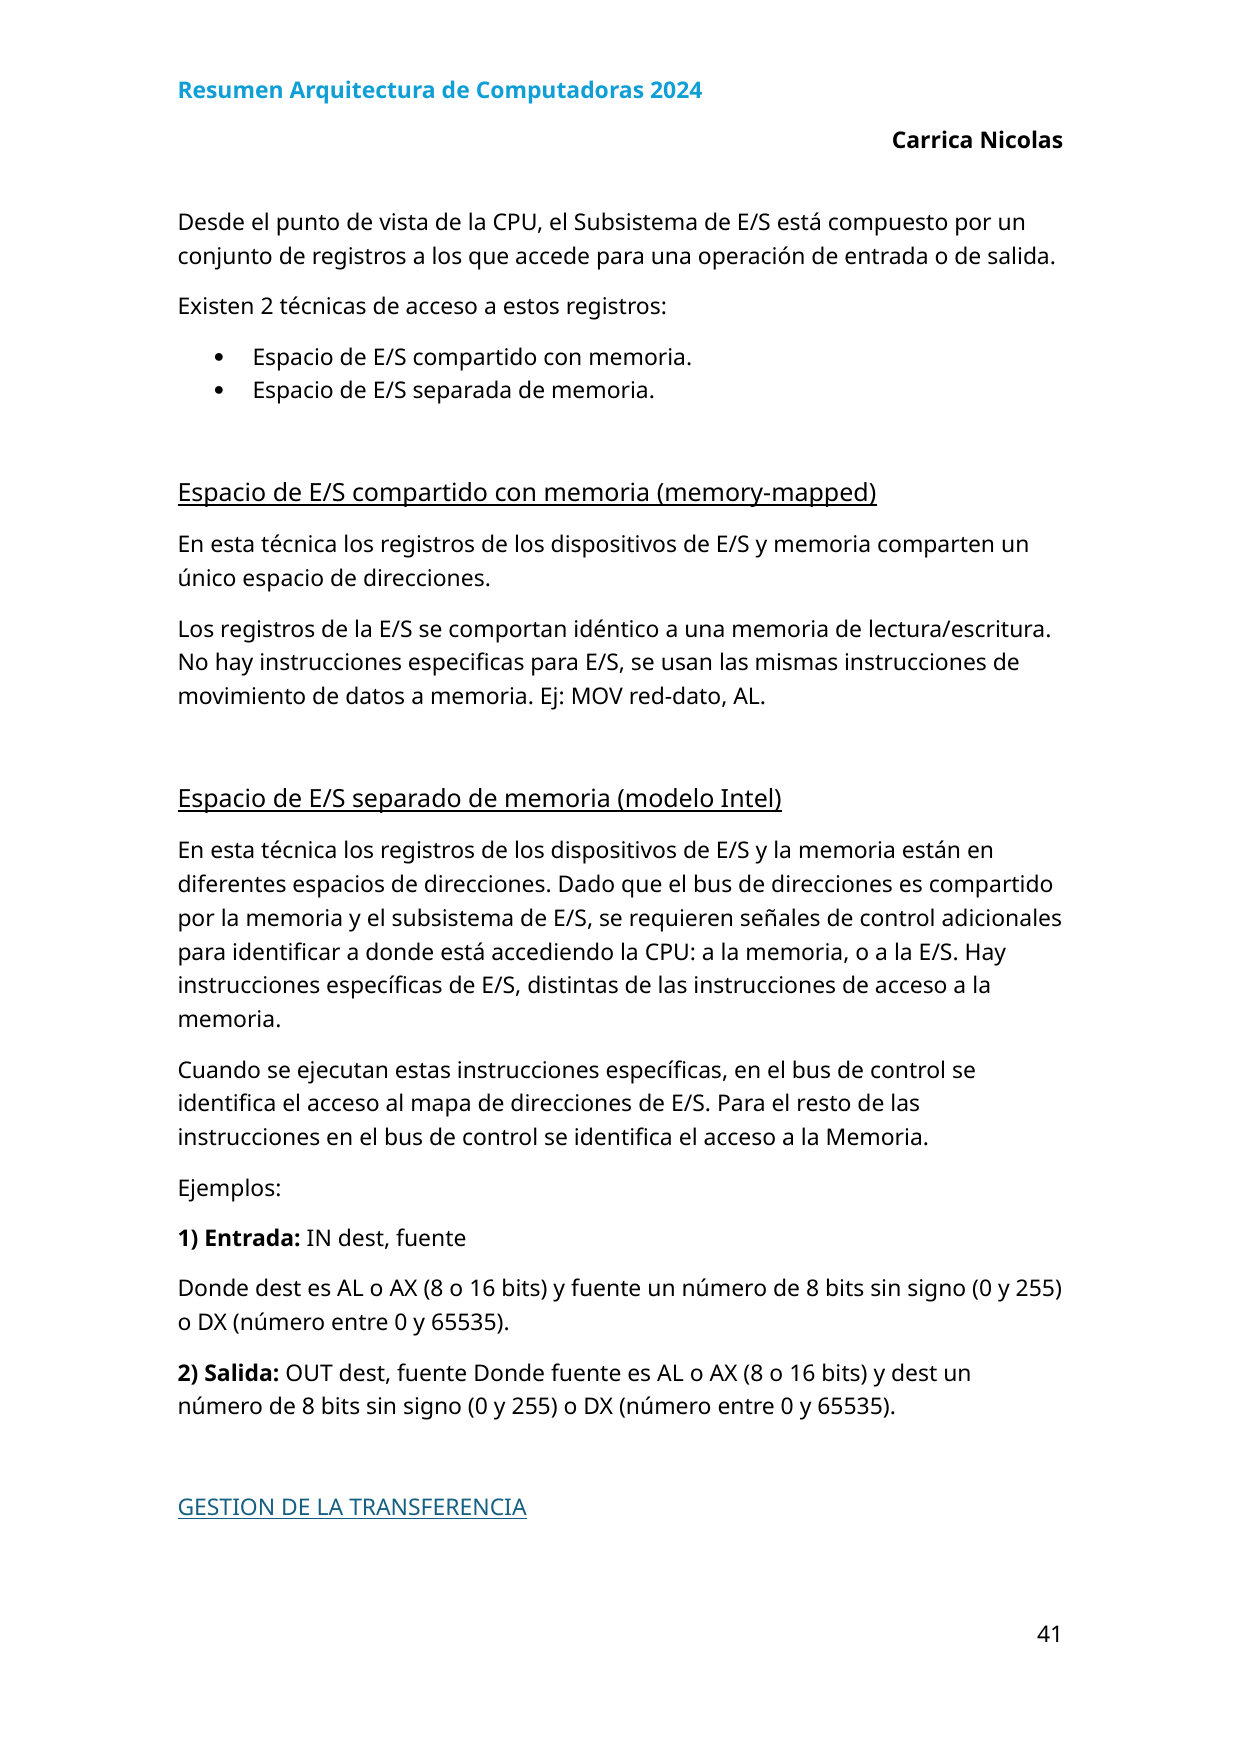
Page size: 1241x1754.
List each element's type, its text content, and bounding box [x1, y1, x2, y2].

text Espacio de E/S separado de memoria (modelo Intel) [177, 781, 1063, 815]
text Cuando se ejecutan estas instrucciones específicas, en el bus de control se identifica el acceso al mapa de direcciones de E/S. Para el resto de las instrucciones en el bus de control se identifica el acceso a la Memoria. [177, 1053, 1063, 1152]
text Los registros de la E/S se comportan idéntico a una memoria de lectura/escritura. No hay instrucciones especificas para E/S, se usan las mismas instrucciones de movimiento de datos a memoria. Ej: MOV red-dato, AL. [177, 613, 1063, 711]
text En esta técnica los registros de los dispositivos de E/S y memoria comparten un único espacio de direcciones. [177, 528, 1063, 593]
text GESTION DE LA TRANSFERENCIA [177, 1491, 1063, 1522]
list Espacio de E/S separada de memoria. [215, 374, 1063, 405]
list Espacio de E/S compartido con memoria. [215, 340, 1063, 372]
text Donde dest es AL o AX (8 o 16 bits) y fuente un número de 8 bits sin signo (0 y 255) o DX (número entre 0 y 65535). [177, 1272, 1063, 1337]
text En esta técnica los registros de los dispositivos de E/S y la memoria están en diferentes espacios de direcciones. Dado que el bus de direcciones es compartido por la memoria y el subsistema de E/S, se requieren señales de control adicionales para identificar a donde está accediendo la CPU: a la memoria, o a la E/S. Hay instrucciones específicas de E/S, distintas de las instrucciones de acceso a la memoria. [177, 834, 1063, 1034]
text 1) Entrada: IN dest, fuente [177, 1222, 1063, 1253]
text Existen 2 técnicas de acceso a estos registros: [177, 290, 1063, 321]
text Espacio de E/S compartido con memoria (memory-mapped) [177, 475, 1063, 509]
text 2) Salida: OUT dest, fuente Donde fuente es AL o AX (8 o 16 bits) y dest un número de 8 bits sin signo (0 y 255) o DX (número entre 0 y 65535). [177, 1356, 1063, 1421]
text Ejemplos: [177, 1171, 1063, 1203]
text Desde el punto de vista de la CPU, el Subsistema de E/S está compuesto por un conjunto de registros a los que accede para una operación de entrada o de salida. [177, 206, 1063, 271]
